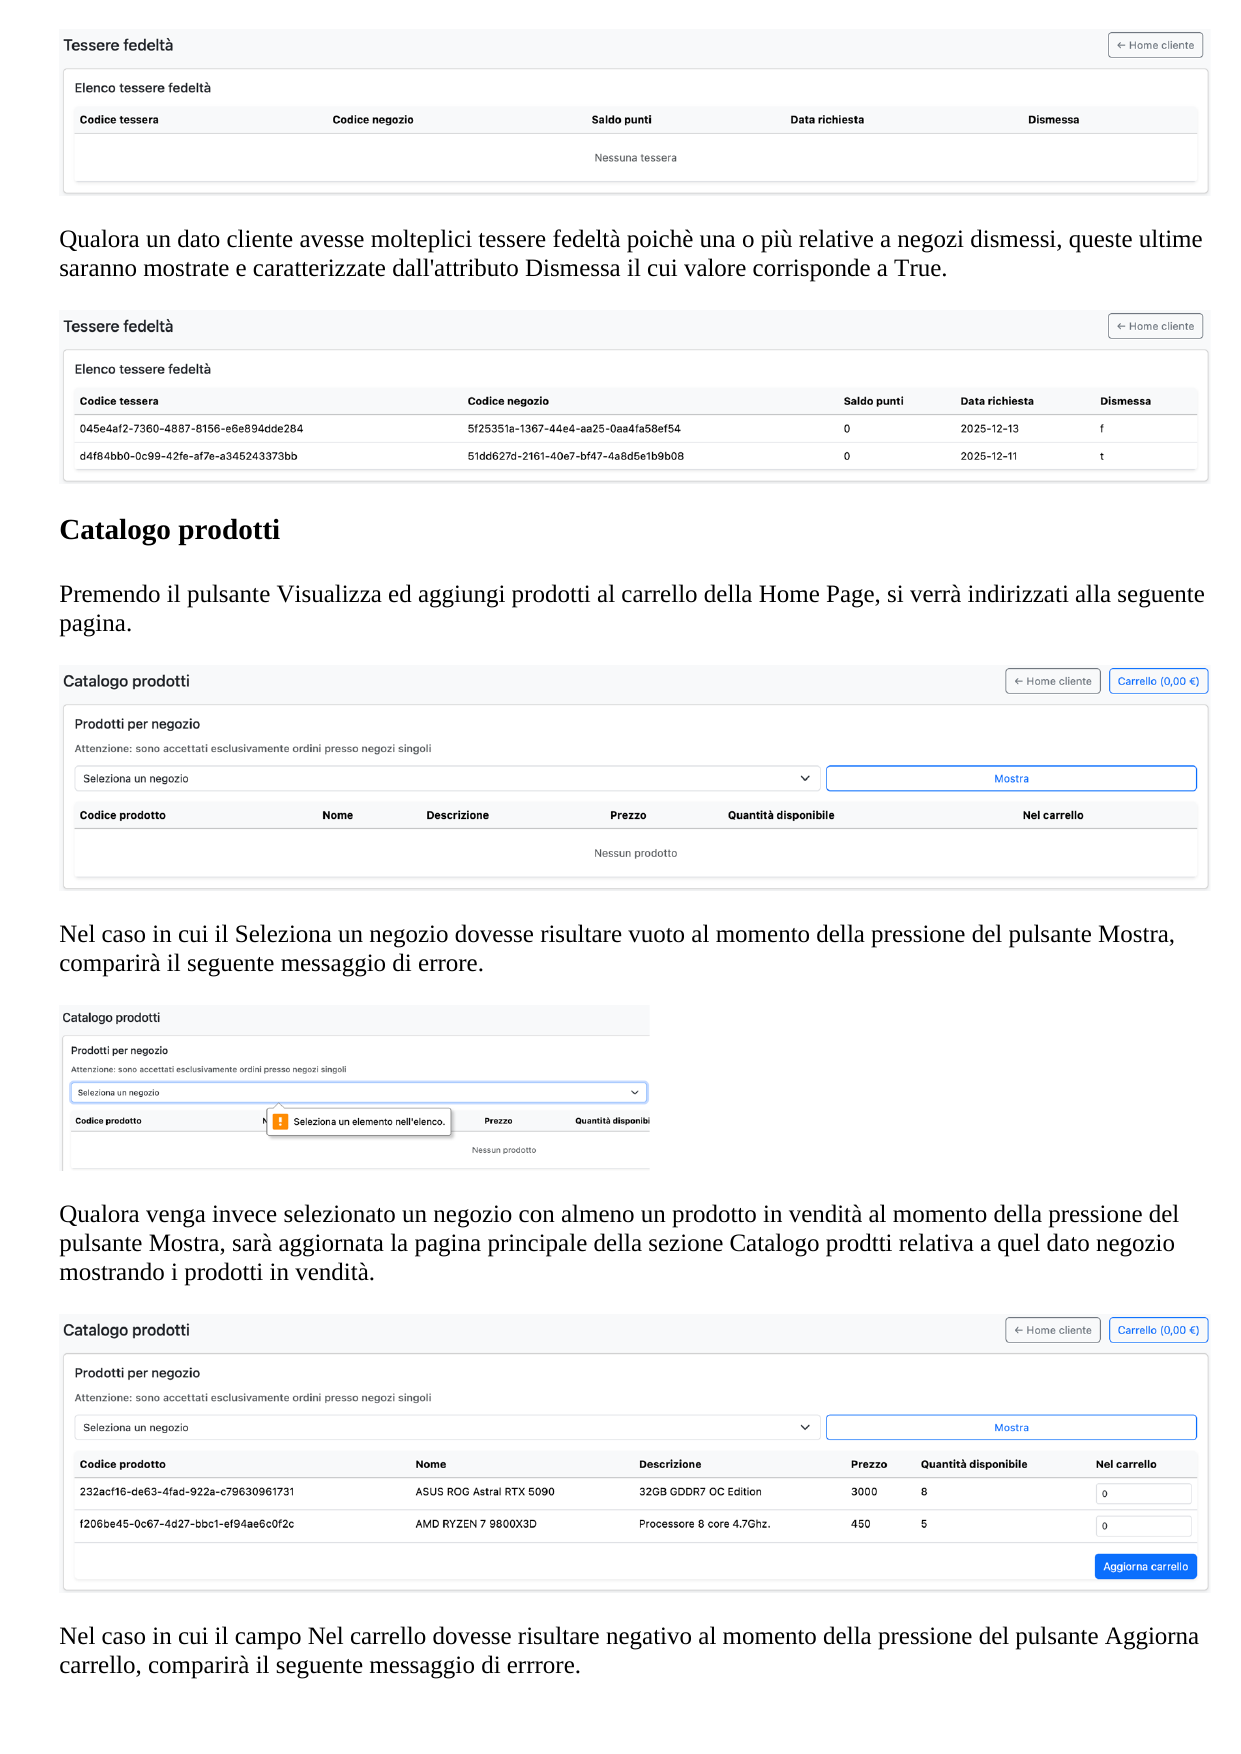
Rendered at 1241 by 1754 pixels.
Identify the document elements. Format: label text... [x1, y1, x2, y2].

text Nel caso in cui il Seleziona un negozio dovesse risultare vuoto al momento della pressione del pulsante Mostra, comparirà il seguente messaggio di errore. [59, 919, 1211, 977]
picture [59, 1005, 650, 1171]
text Qualora venga invece selezionato un negozio con almeno un prodotto in vendità al momento della pressione del pulsante Mostra, sarà aggiornata la pagina principale della sezione Catalogo prodtti relativa a quel dato negozio mostrando i prodotti in vendità. [59, 1199, 1211, 1286]
picture [59, 310, 1211, 484]
picture [59, 29, 1211, 196]
picture [59, 1314, 1211, 1593]
picture [59, 665, 1211, 891]
text Premendo il pulsante Visualizza ed aggiungi prodotti al carrello della Home Page, si verrà indirizzati alla seguente pagina. [59, 579, 1211, 637]
text Nel caso in cui il campo Nel carrello dovesse risultare negativo al momento della pressione del pulsante Aggiorna carrello, comparirà il seguente messaggio di errrore. [59, 1621, 1211, 1679]
text Catalogo prodotti [59, 512, 1211, 546]
text Qualora un dato cliente avesse molteplici tessere fedeltà poichè una o più relative a negozi dismessi, queste ultime saranno mostrate e caratterizzate dall'attributo Dismessa il cui valore corrisponde a True. [59, 224, 1211, 282]
